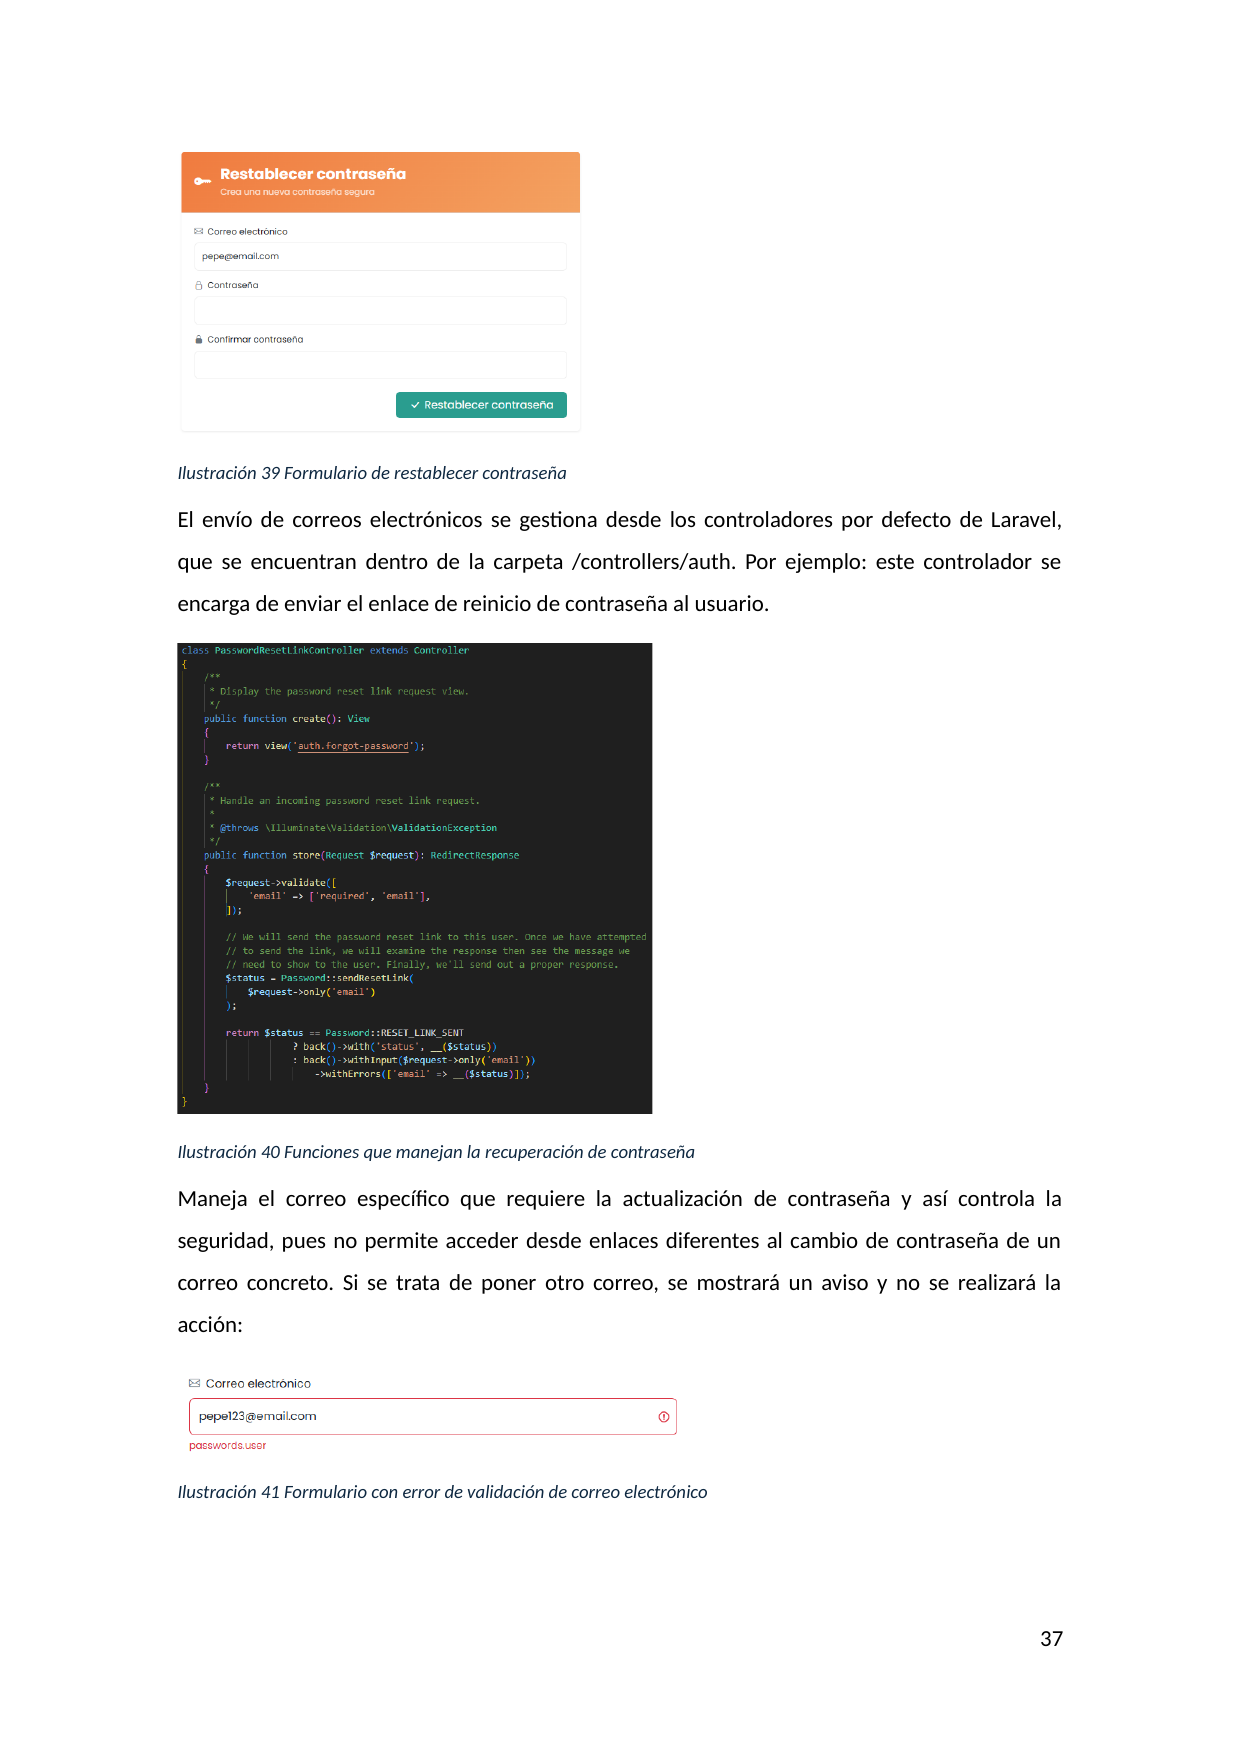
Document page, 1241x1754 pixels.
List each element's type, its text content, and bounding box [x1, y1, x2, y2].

picture [177, 1364, 684, 1454]
text El envío de correos electrónicos se gestiona desde los controladores por defecto de Laravel, que se encuentran dentro de la carpeta /controllers/auth. Por ejemplo: este controlador se encarga de enviar el enlace de reinicio de contraseña al usuario. [177, 505, 1063, 617]
text Maneja el correo específico que requiere la actualización de contraseña y así controla la seguridad, pues no permite acceder desde enlaces diferentes al cambio de contraseña de un correo concreto. Si se trata de poner otro correo, se mostrará un aviso y no se realizará la acción: [177, 1184, 1063, 1338]
picture [177, 147, 587, 436]
picture [177, 643, 653, 1114]
